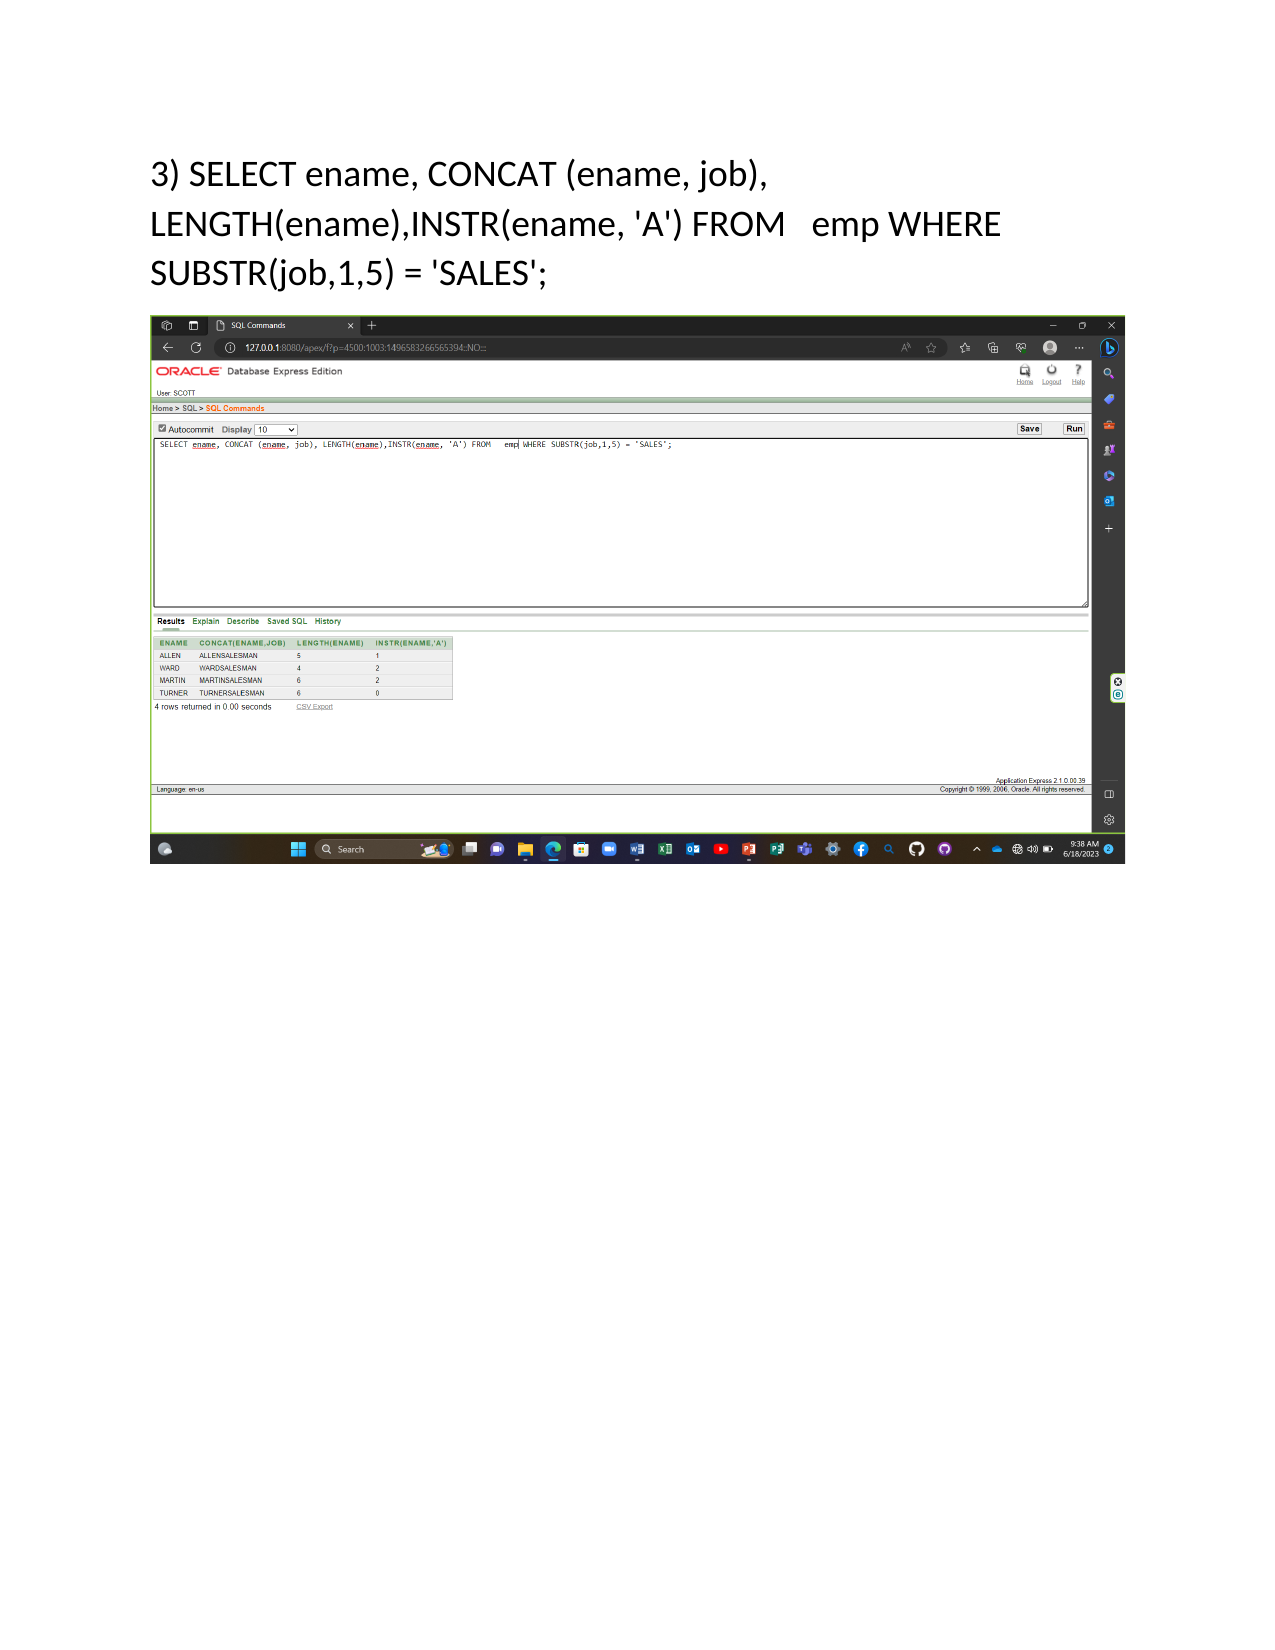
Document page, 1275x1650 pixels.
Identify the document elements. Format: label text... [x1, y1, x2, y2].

text 3) SELECT ename, CONCAT (ename, job), LENGTH(ename),INSTR(ename, 'A') FROM emp WHERE SUBSTR(job,1,5) = 'SALES'; [150, 150, 1125, 295]
picture [150, 315, 1125, 864]
